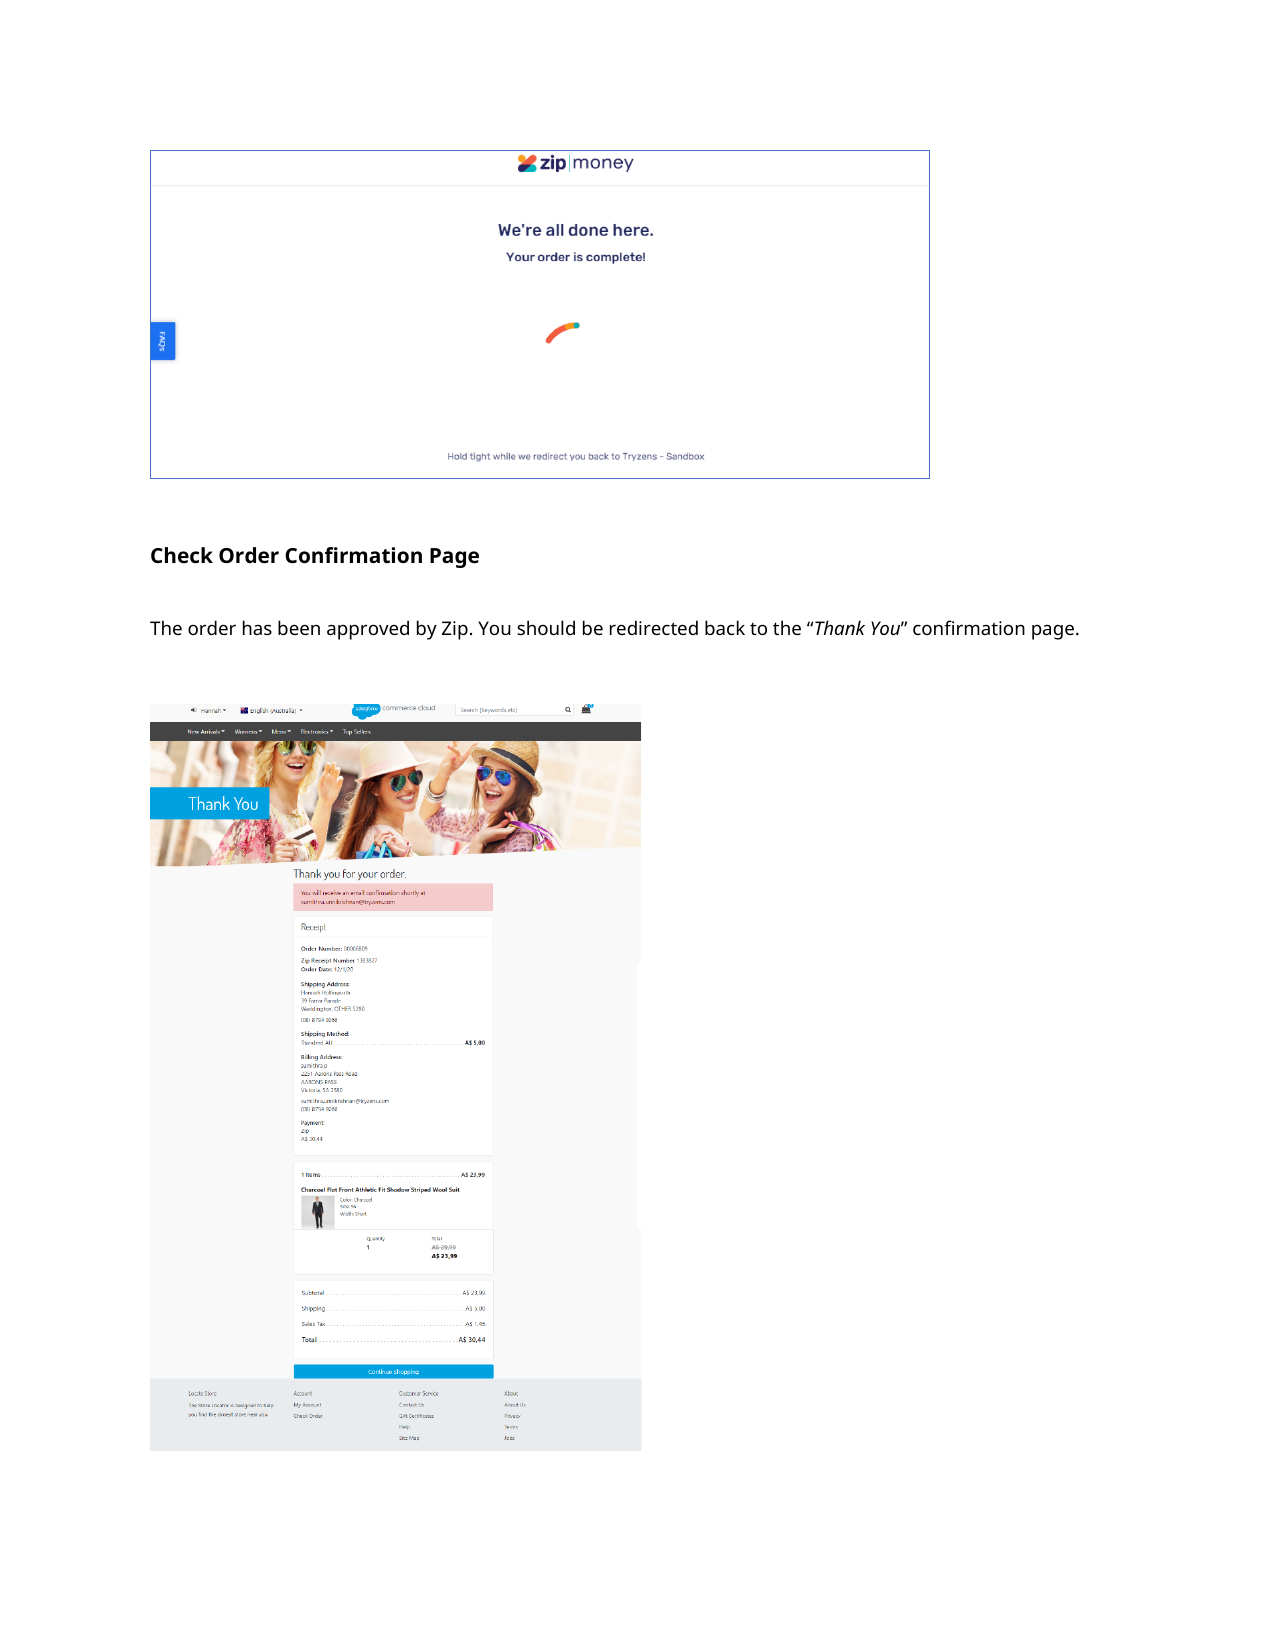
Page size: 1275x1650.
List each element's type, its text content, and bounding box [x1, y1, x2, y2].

text The order has been approved by Zip. You should be redirected back to the “Thank You” confirmation page. [150, 616, 1125, 641]
subtitle Check Order Confirmation Page [150, 541, 1125, 569]
picture [151, 151, 929, 478]
picture [150, 704, 645, 1451]
